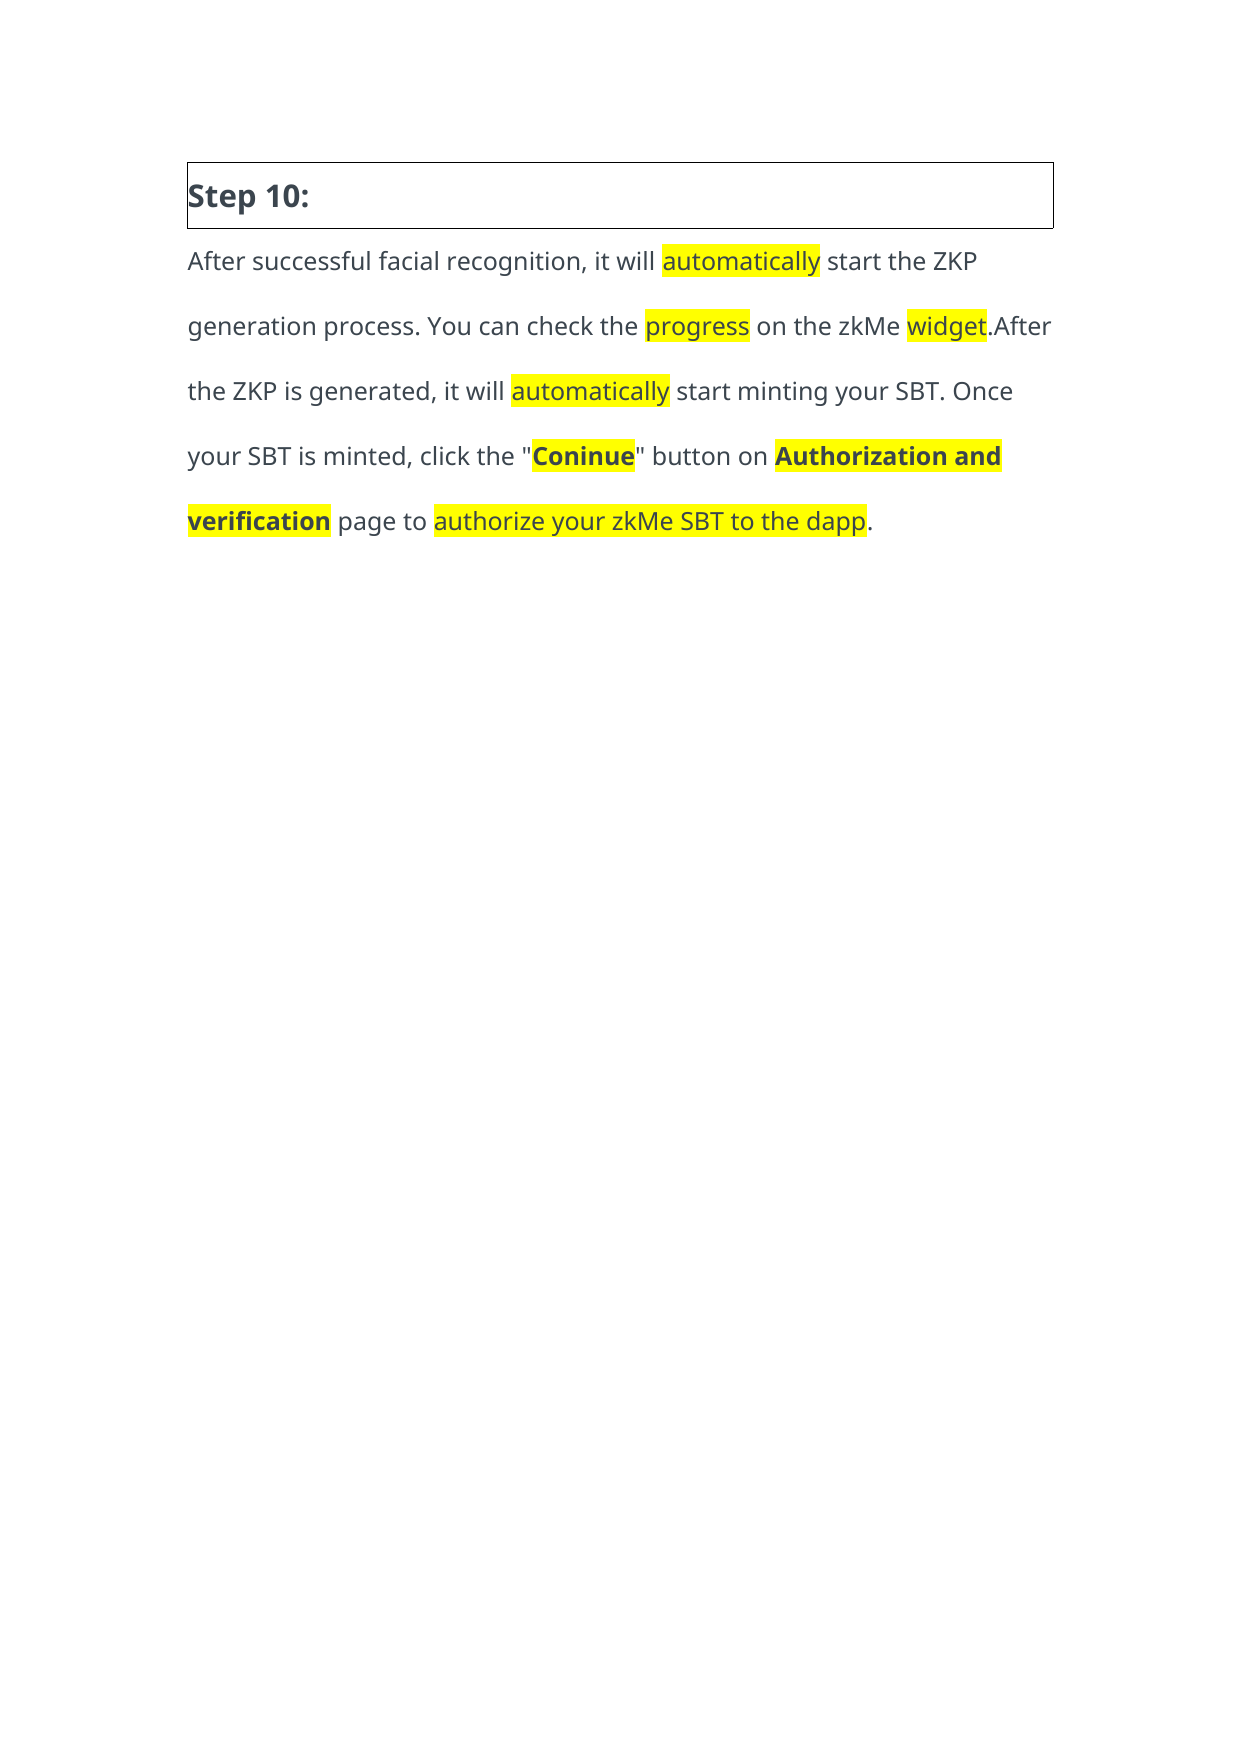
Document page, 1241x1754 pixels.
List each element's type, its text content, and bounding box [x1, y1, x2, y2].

text After successful facial recognition, it will automatically start the ZKP generation process. You can check the progress on the zkMe widget.After the ZKP is generated, it will automatically start minting your SBT. Once your SBT is minted, click the "Coninue" button on Authorization and verification page to authorize your zkMe SBT to the dapp. [187, 229, 1053, 553]
text Step 10: [188, 163, 1053, 228]
